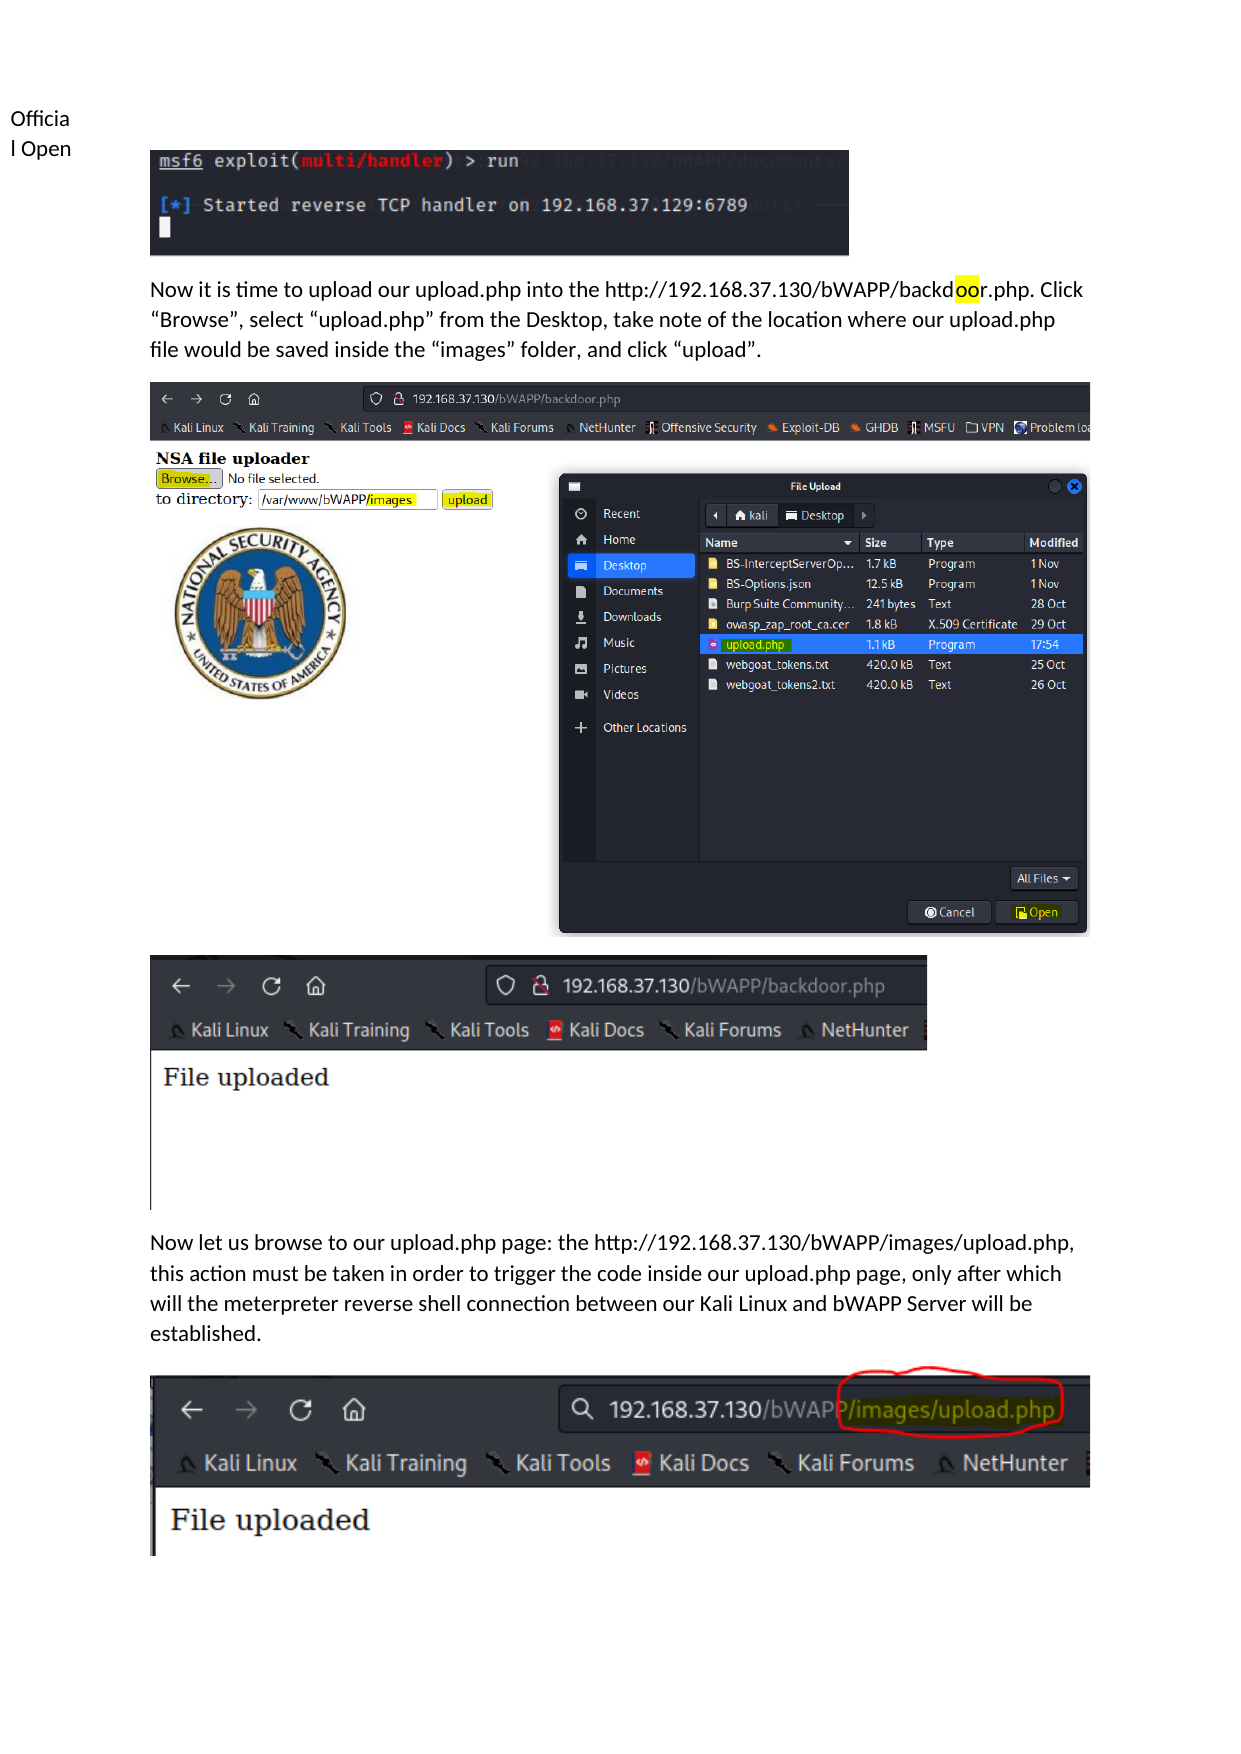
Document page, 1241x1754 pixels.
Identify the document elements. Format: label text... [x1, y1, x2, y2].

picture [150, 1366, 1091, 1556]
picture [150, 382, 1091, 937]
picture [150, 955, 928, 1210]
picture [150, 150, 849, 257]
text Now it is time to upload our upload.php into the http://192.168.37.130/bWAPP/backdoor.php. Click “Browse”, select “upload.php” from the Desktop, take note of the location where our upload.php file would be saved inside the “images” folder, and click “upload”. [150, 275, 1090, 363]
text Now let us browse to our upload.php page: the http://192.168.37.130/bWAPP/images/upload.php, this action must be taken in order to trigger the code inside our upload.php page, only after which will the meterpreter reverse shell connection between our Kali Linux and bWAPP Server will be established. [150, 1228, 1090, 1347]
